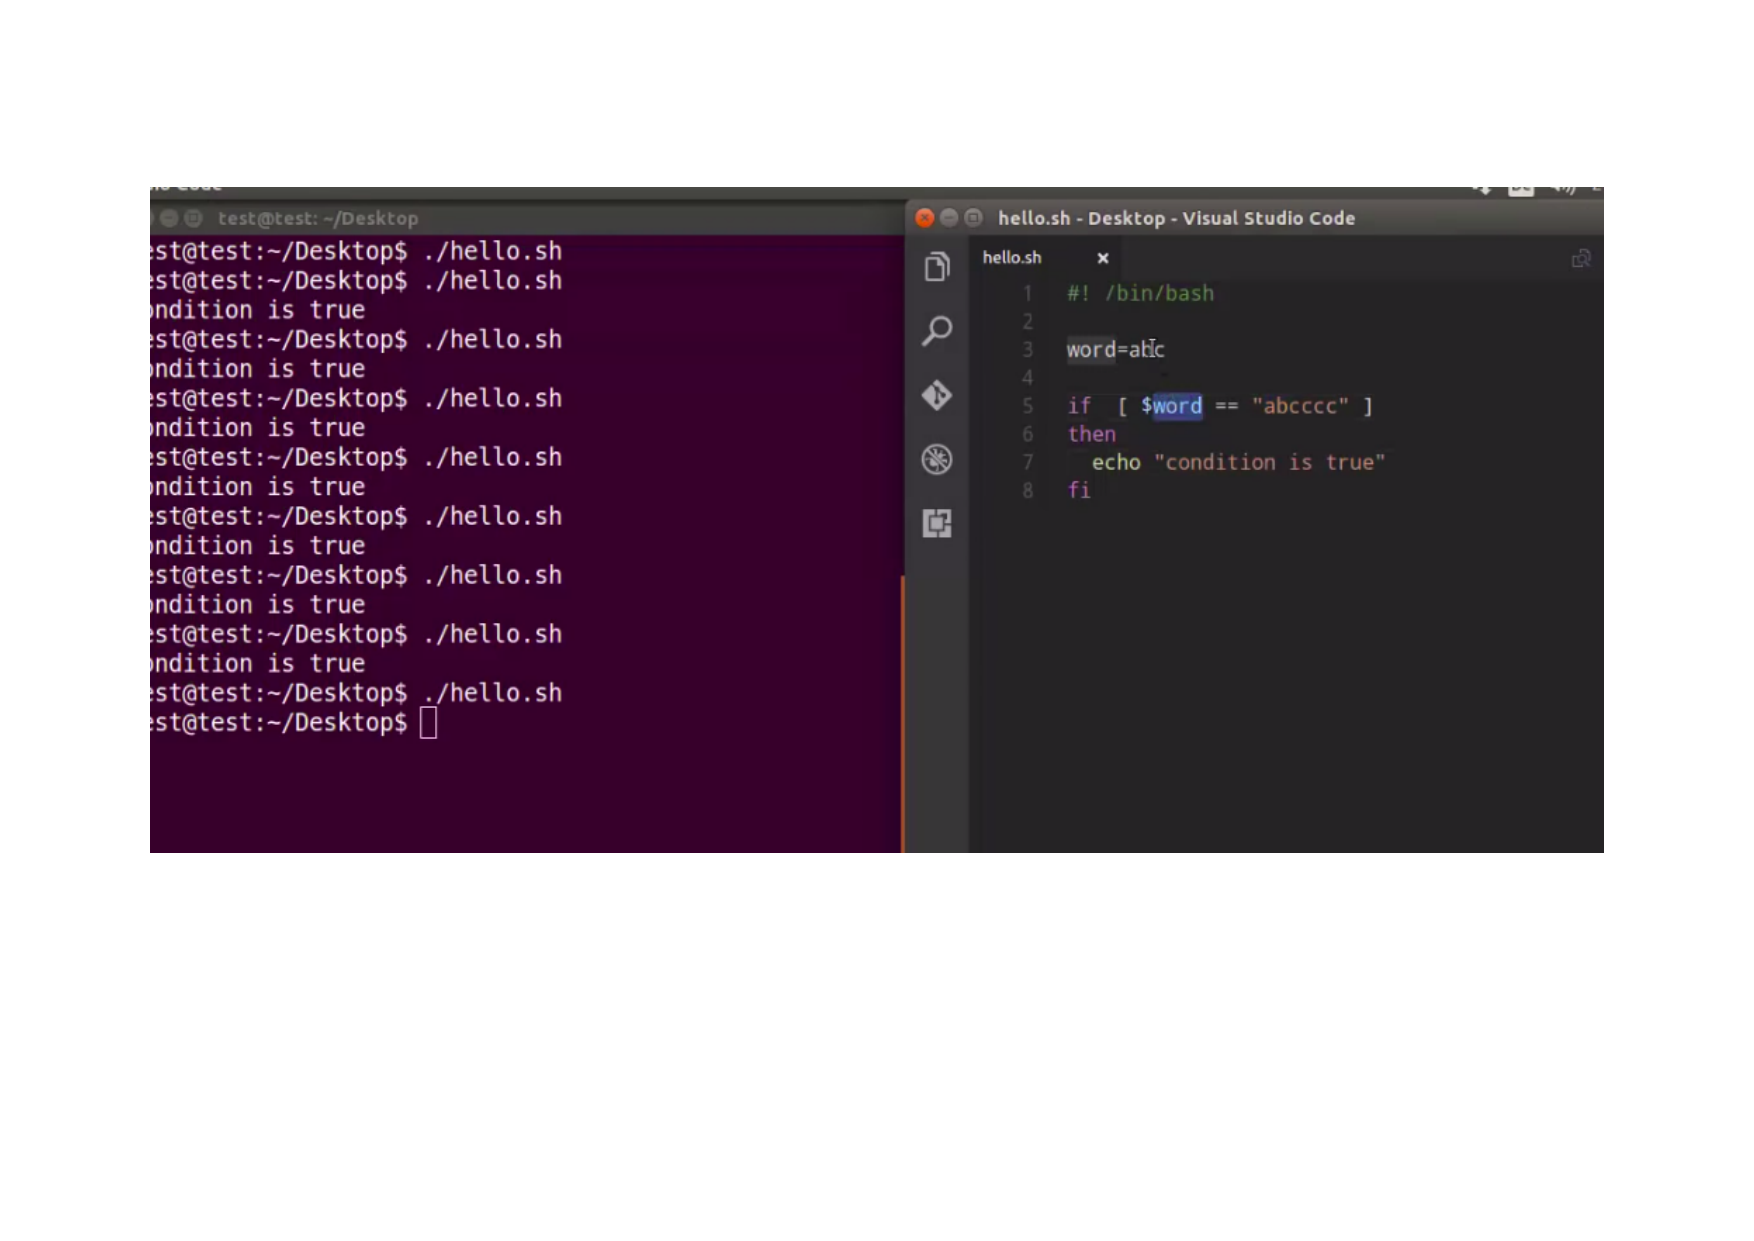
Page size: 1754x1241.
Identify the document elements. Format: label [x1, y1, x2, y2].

picture [150, 187, 1604, 853]
